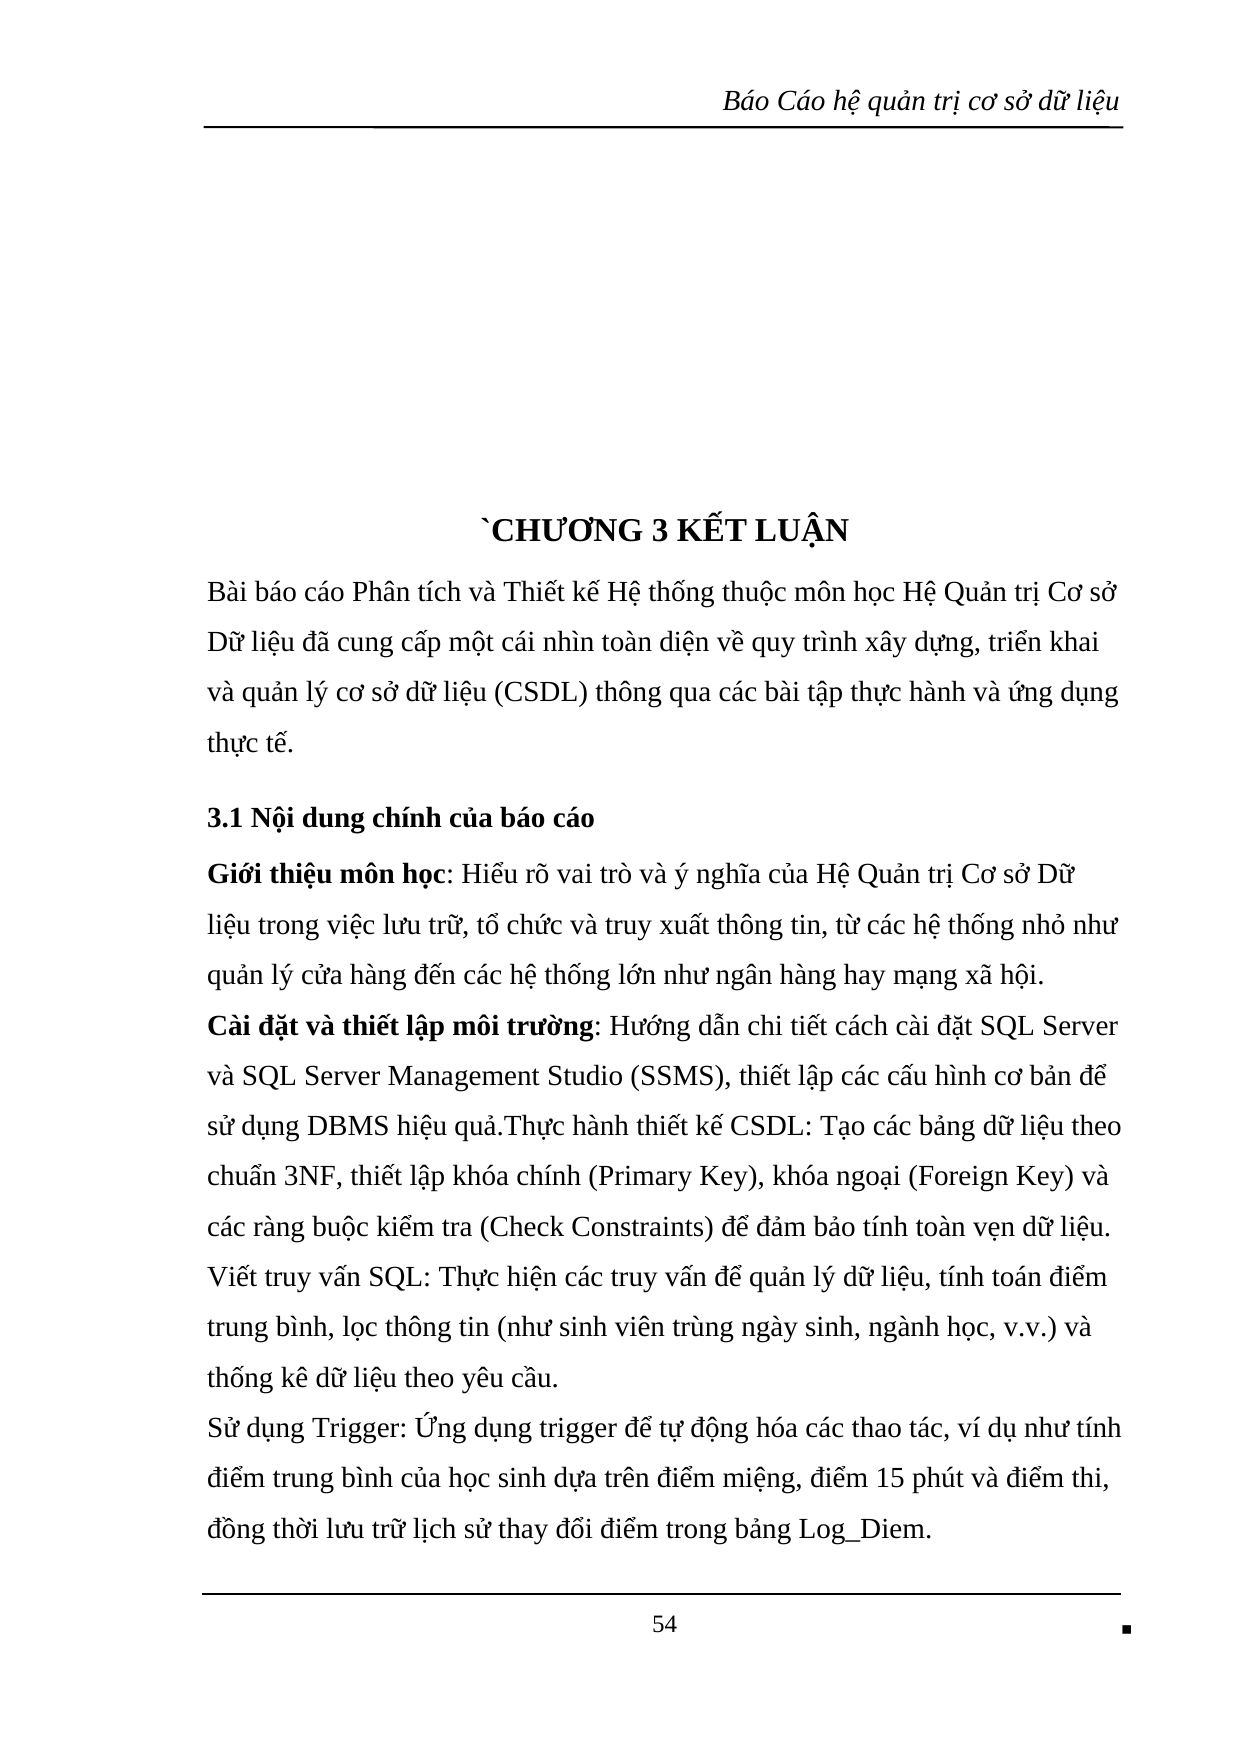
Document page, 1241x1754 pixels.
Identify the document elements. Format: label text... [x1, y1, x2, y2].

text Giới thiệu môn học: Hiểu rõ vai trò và ý nghĩa của Hệ Quản trị Cơ sở Dữ liệu trong việc lưu trữ, tổ chức và truy xuất thông tin, từ các hệ thống nhỏ như quản lý cửa hàng đến các hệ thống lớn như ngân hàng hay mạng xã hội. [207, 857, 1122, 991]
subtitle 3.1 Nội dung chính của báo cáo [207, 800, 1122, 834]
text Bài báo cáo Phân tích và Thiết kế Hệ thống thuộc môn học Hệ Quản trị Cơ sở Dữ liệu đã cung cấp một cái nhìn toàn diện về quy trình xây dựng, triển khai và quản lý cơ sở dữ liệu (CSDL) thông qua các bài tập thực hành và ứng dụng thực tế. [207, 574, 1122, 758]
text Cài đặt và thiết lập môi trường: Hướng dẫn chi tiết cách cài đặt SQL Server và SQL Server Management Studio (SSMS), thiết lập các cấu hình cơ bản để sử dụng DBMS hiệu quả.Thực hành thiết kế CSDL: Tạo các bảng dữ liệu theo chuẩn 3NF, thiết lập khóa chính (Primary Key), khóa ngoại (Foreign Key) và các ràng buộc kiểm tra (Check Constraints) để đảm bảo tính toàn vẹn dữ liệu. [207, 1008, 1122, 1242]
subtitle `CHƯƠNG 3 KẾT LUẬN [207, 510, 1122, 548]
text Sử dụng Trigger: Ứng dụng trigger để tự động hóa các thao tác, ví dụ như tính điểm trung bình của học sinh dựa trên điểm miệng, điểm 15 phút và điểm thi, đồng thời lưu trữ lịch sử thay đổi điểm trong bảng Log_Diem. [207, 1410, 1122, 1544]
text Viết truy vấn SQL: Thực hiện các truy vấn để quản lý dữ liệu, tính toán điểm trung bình, lọc thông tin (như sinh viên trùng ngày sinh, ngành học, v.v.) và thống kê dữ liệu theo yêu cầu. [207, 1259, 1122, 1393]
